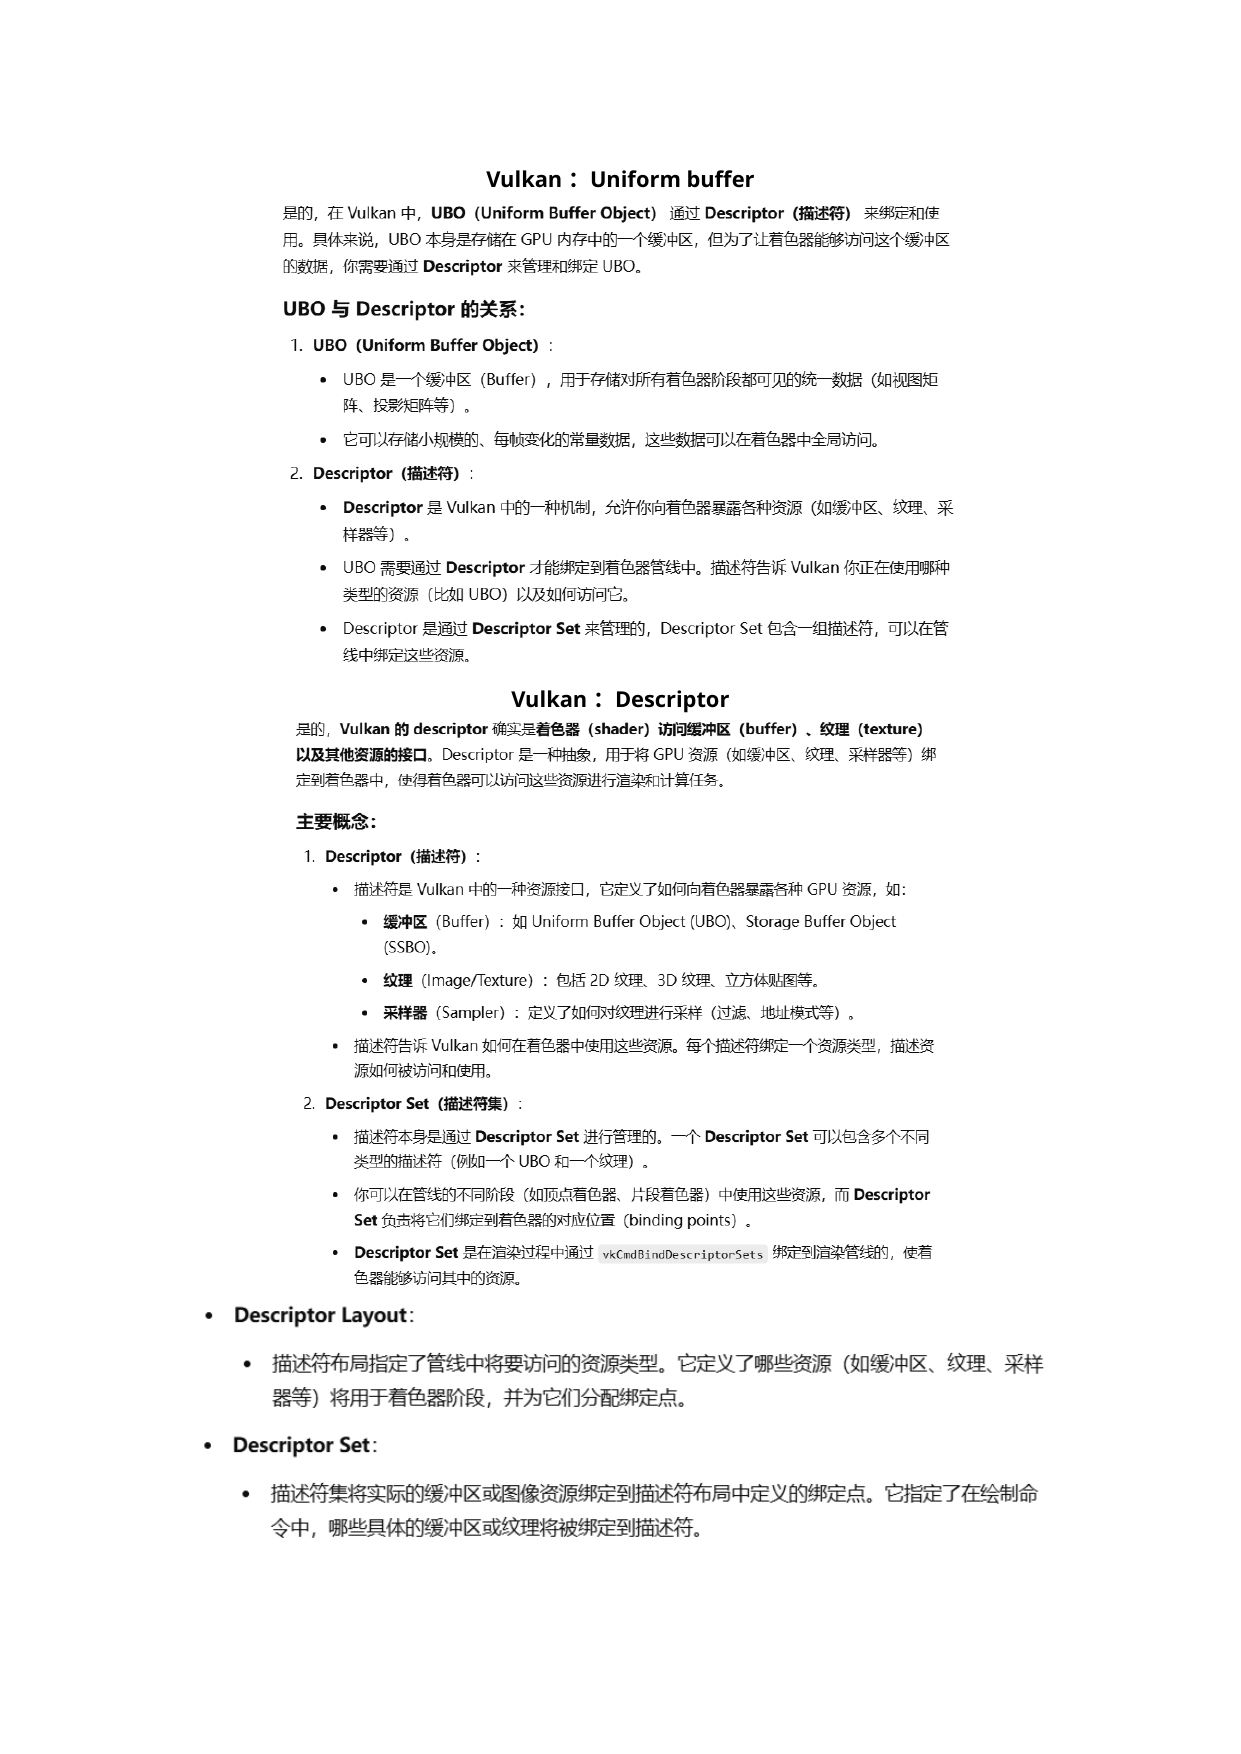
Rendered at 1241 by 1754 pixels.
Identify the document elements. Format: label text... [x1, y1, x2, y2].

picture [187, 1429, 1053, 1549]
picture [187, 1299, 1053, 1419]
text Vulkan ：Descriptor [187, 682, 1053, 714]
text Vulkan ：Uniform buffer [187, 162, 1053, 194]
picture [290, 714, 950, 1297]
picture [272, 194, 968, 674]
